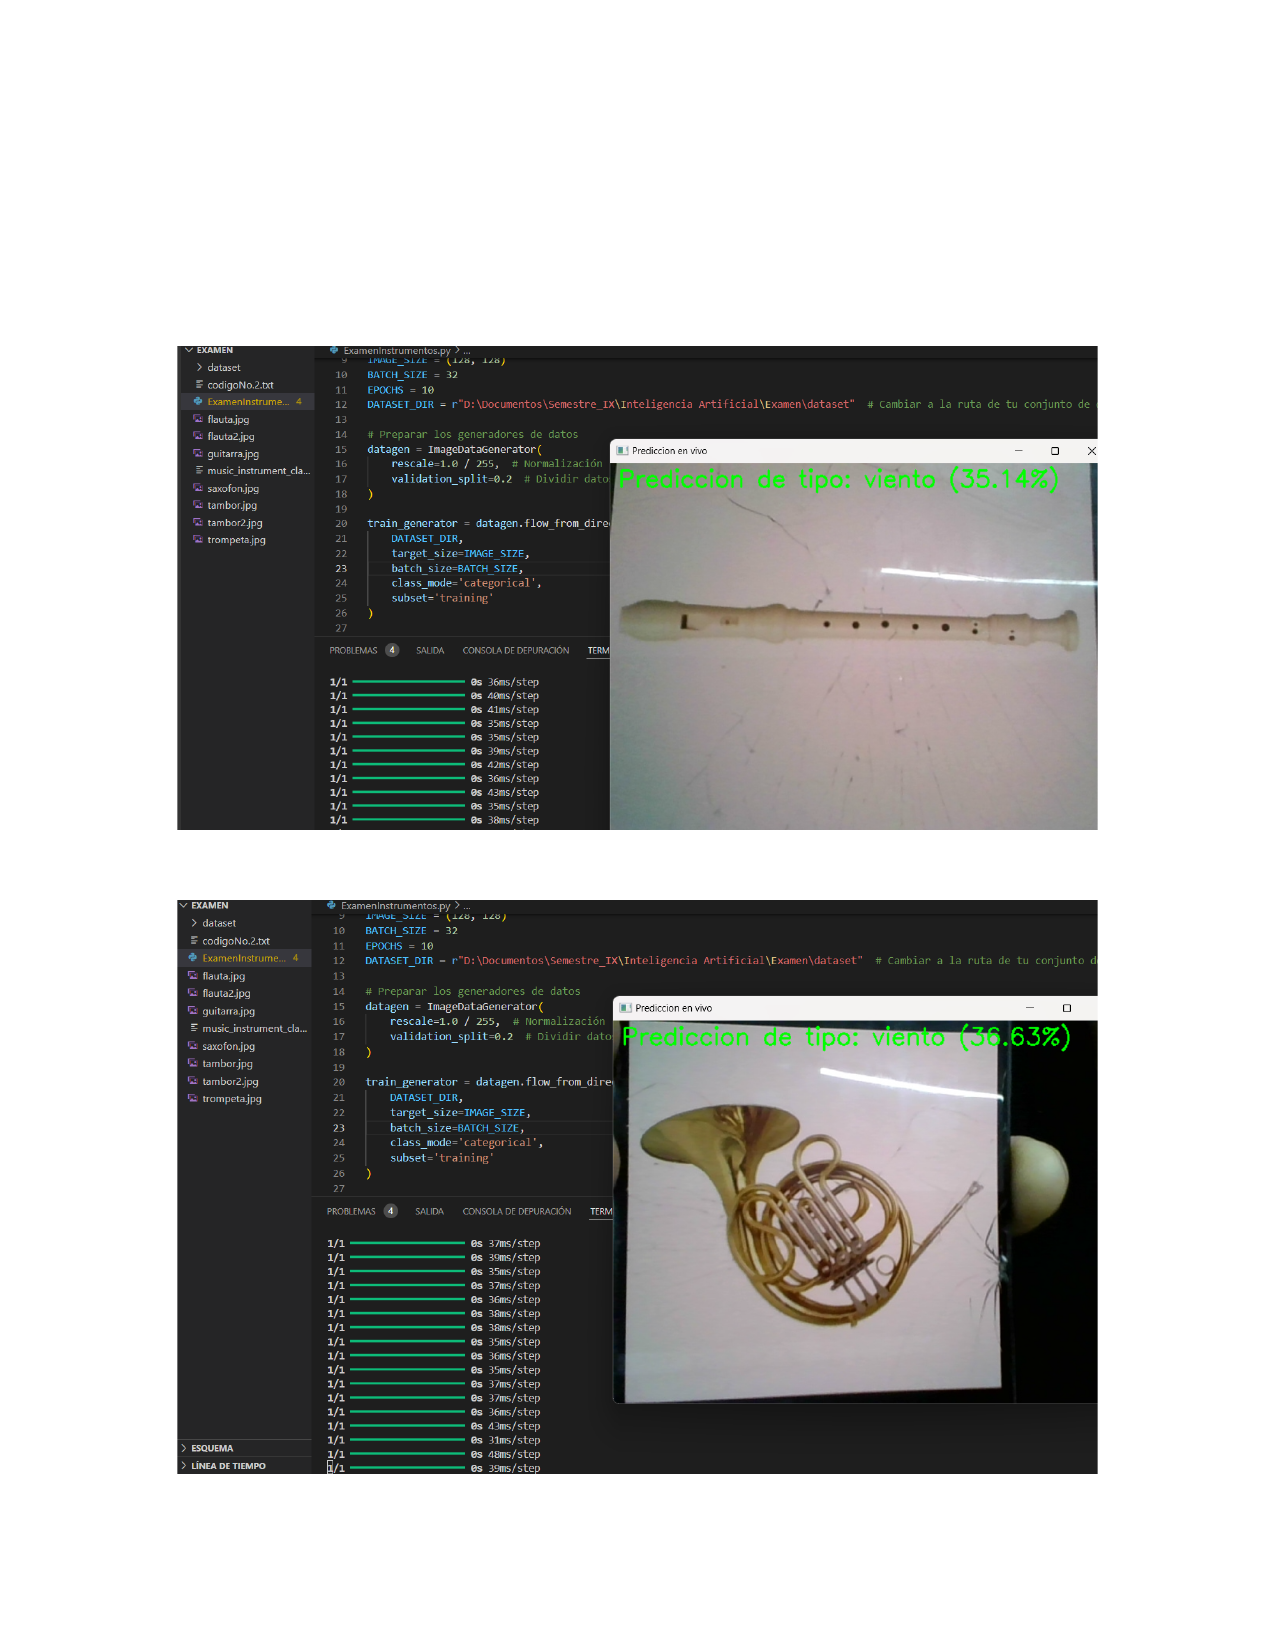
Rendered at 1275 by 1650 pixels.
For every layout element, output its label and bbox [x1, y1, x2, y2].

picture [177, 346, 1098, 830]
picture [177, 900, 1098, 1474]
